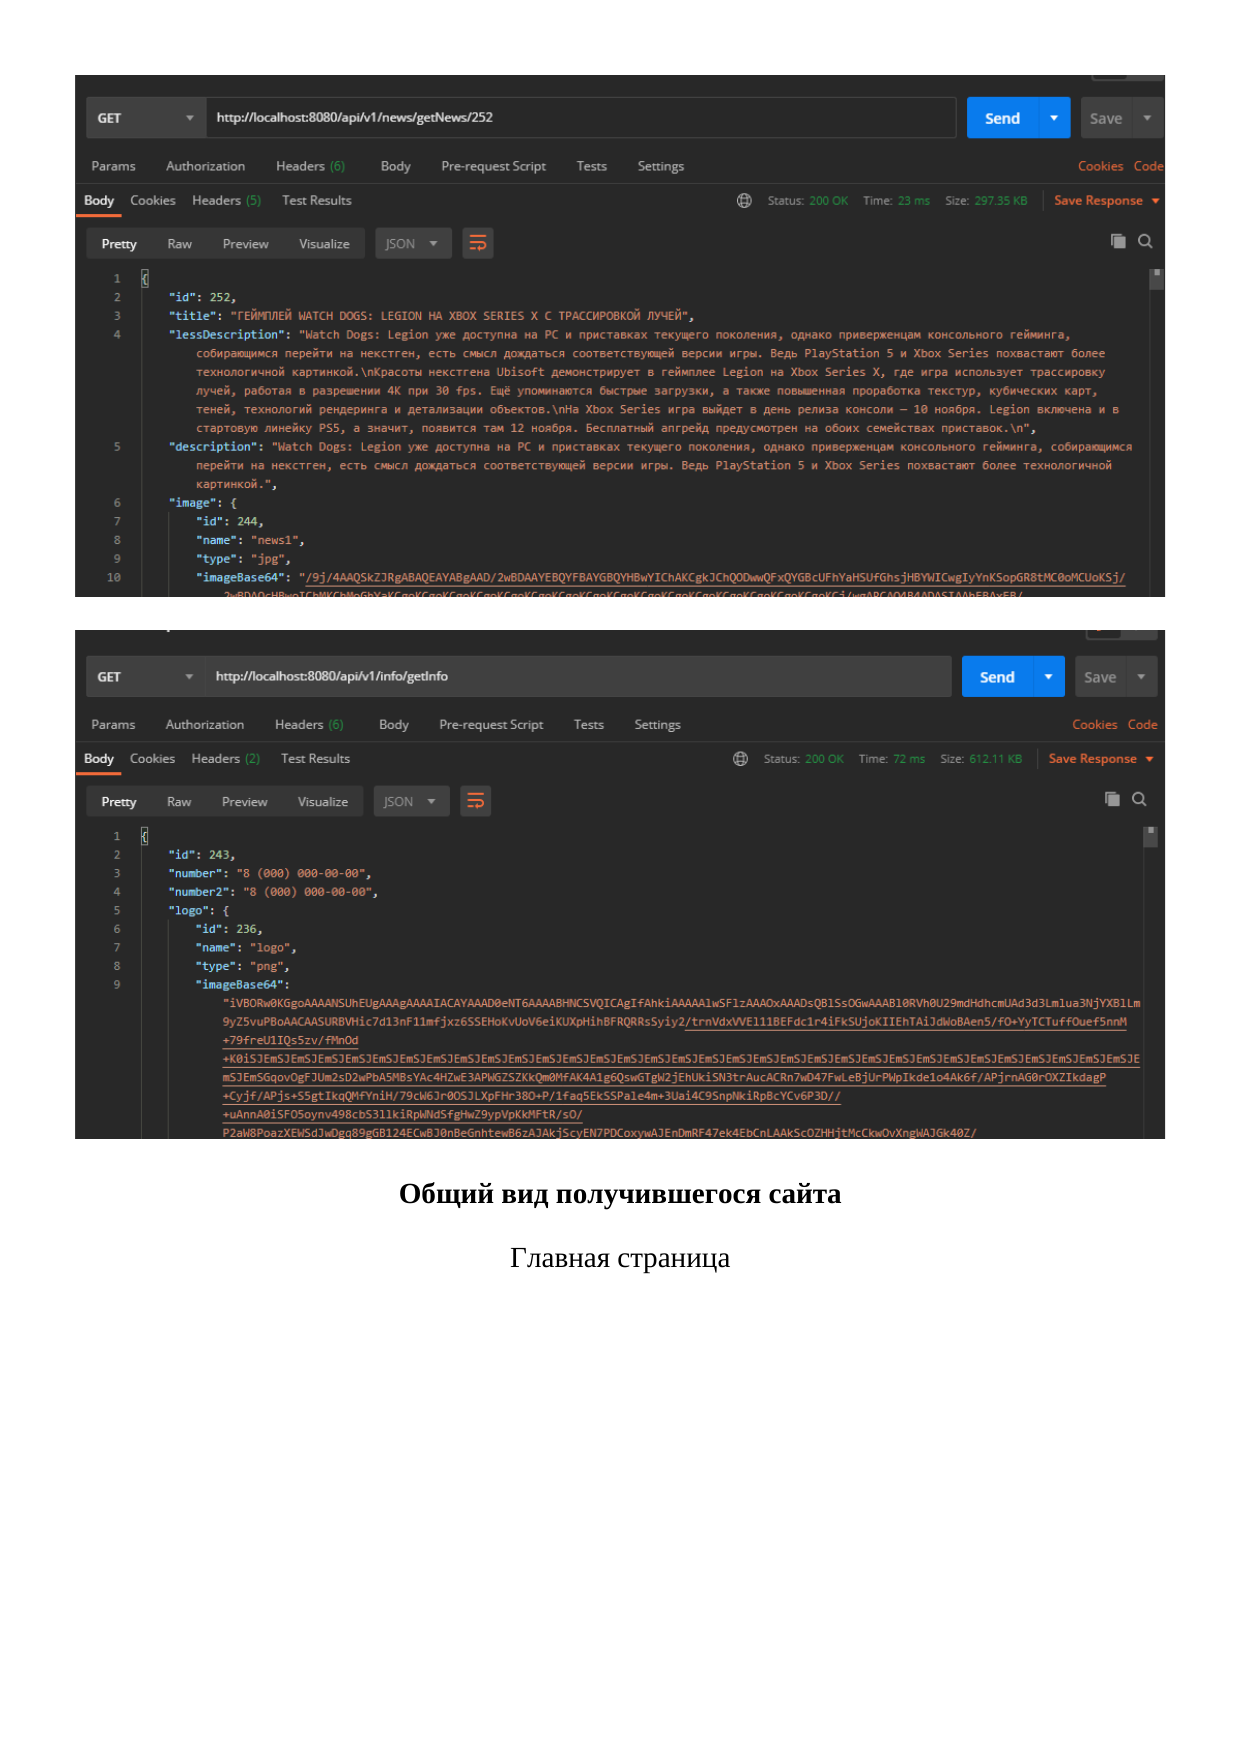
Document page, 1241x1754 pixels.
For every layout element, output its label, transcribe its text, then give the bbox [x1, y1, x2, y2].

picture [75, 630, 1166, 1139]
subtitle Общий вид получившегося сайта [75, 1177, 1165, 1210]
picture [75, 75, 1166, 597]
text Главная страница [75, 1241, 1165, 1274]
